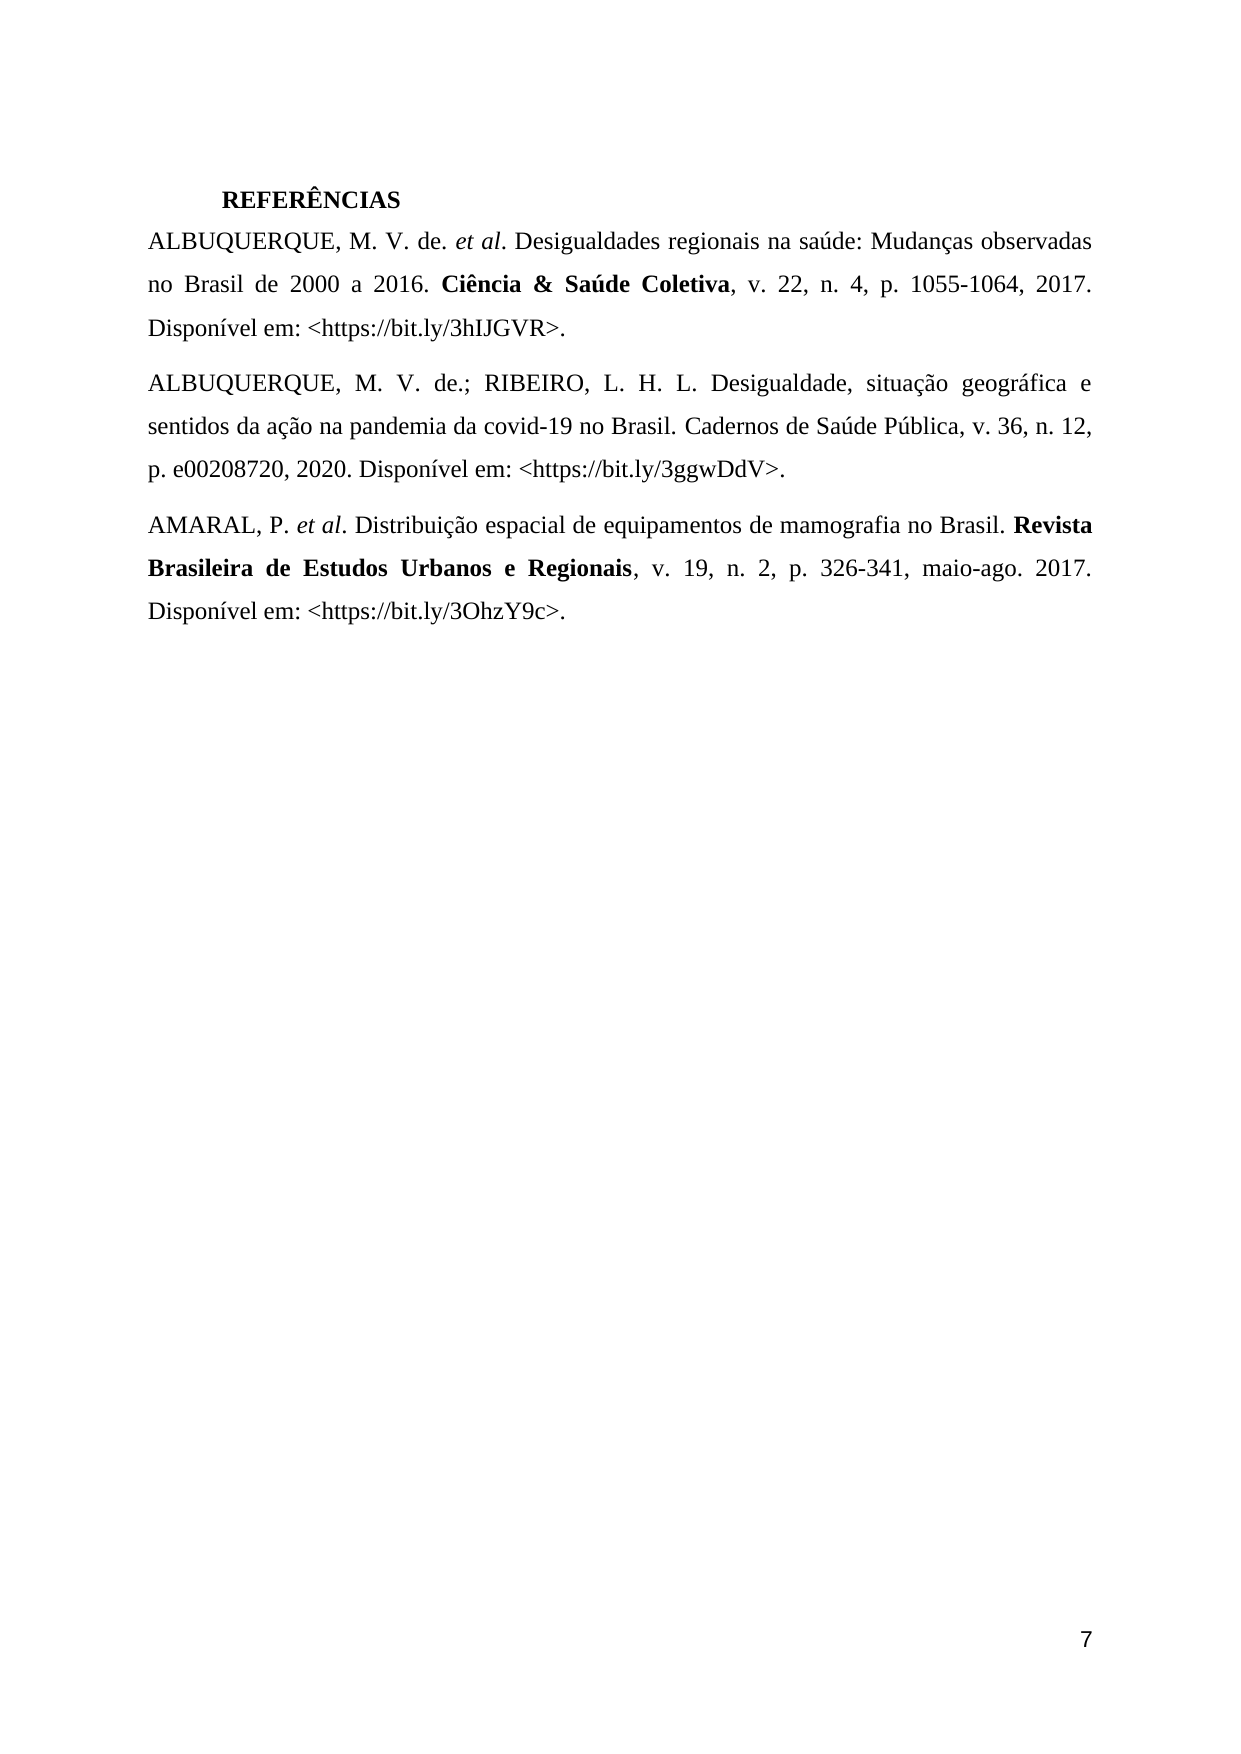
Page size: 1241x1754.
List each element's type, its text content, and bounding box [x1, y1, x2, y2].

text ALBUQUERQUE, M. V. de. et al. Desigualdades regionais na saúde: Mudanças observadas no Brasil de 2000 a 2016. Ciência & Saúde Coletiva, v. 22, n. 4, p. 1055-1064, 2017. Disponível em: <https://bit.ly/3hIJGVR>. [148, 226, 1092, 341]
text AMARAL, P. et al. Distribuição espacial de equipamentos de mamografia no Brasil. Revista Brasileira de Estudos Urbanos e Regionais, v. 19, n. 2, p. 326-341, maio-ago. 2017. Disponível em: <https://bit.ly/3OhzY9c>. [148, 510, 1092, 625]
text REFERÊNCIAS [222, 185, 1092, 214]
text ALBUQUERQUE, M. V. de.; RIBEIRO, L. H. L. Desigualdade, situação geográfica e sentidos da ação na pandemia da covid-19 no Brasil. Cadernos de Saúde Pública, v. 36, n. 12, p. e00208720, 2020. Disponível em: <https://bit.ly/3ggwDdV>. [148, 368, 1092, 483]
